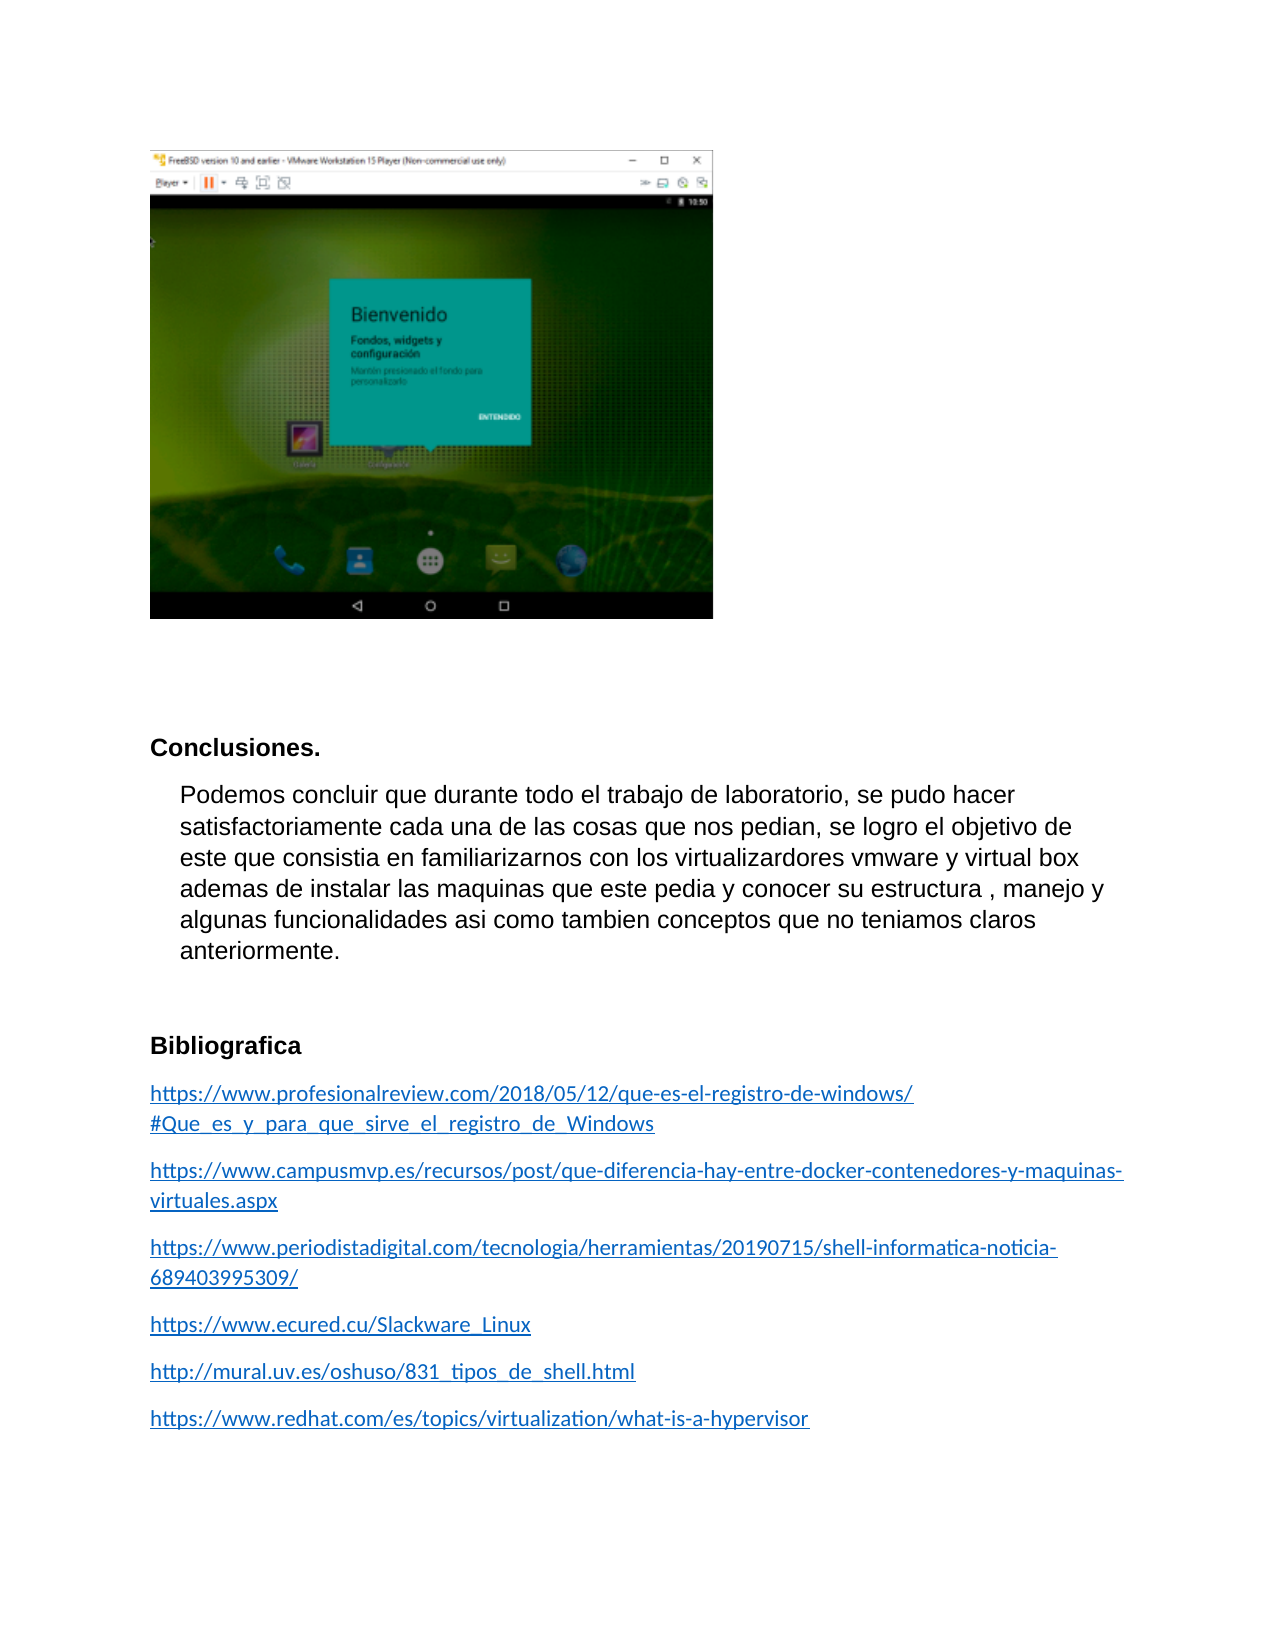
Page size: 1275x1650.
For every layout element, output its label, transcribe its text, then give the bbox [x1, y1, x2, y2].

text Podemos concluir que durante todo el trabajo de laboratorio, se pudo hacer satisfactoriamente cada una de las cosas que nos pedian, se logro el objetivo de este que consistia en familiarizarnos con los virtualizardores vmware y virtual box ademas de instalar las maquinas que este pedia y conocer su estructura , manejo y algunas funcionalidades asi como tambien conceptos que no teniamos claros anteriormente. [179, 780, 1125, 964]
text https://www.periodistadigital.com/tecnologia/herramientas/20190715/shell-informatica-noticia-689403995309/ [150, 1233, 1125, 1291]
text https://www.ecured.cu/Slackware_Linux [150, 1310, 1125, 1338]
text https://www.campusmvp.es/recursos/post/que-diferencia-hay-entre-docker-contenedores-y-maquinas-virtuales.aspx [150, 1156, 1125, 1214]
text Conclusiones. [150, 733, 1125, 761]
text https://www.profesionalreview.com/2018/05/12/que-es-el-registro-de-windows/#Que_es_y_para_que_sirve_el_registro_de_Windows [150, 1079, 1125, 1137]
text https://www.redhat.com/es/topics/virtualization/what-is-a-hypervisor [150, 1404, 1125, 1432]
text http://mural.uv.es/oshuso/831_tipos_de_shell.html [150, 1357, 1125, 1385]
text Bibliografica [150, 1031, 1125, 1060]
picture [150, 150, 714, 619]
